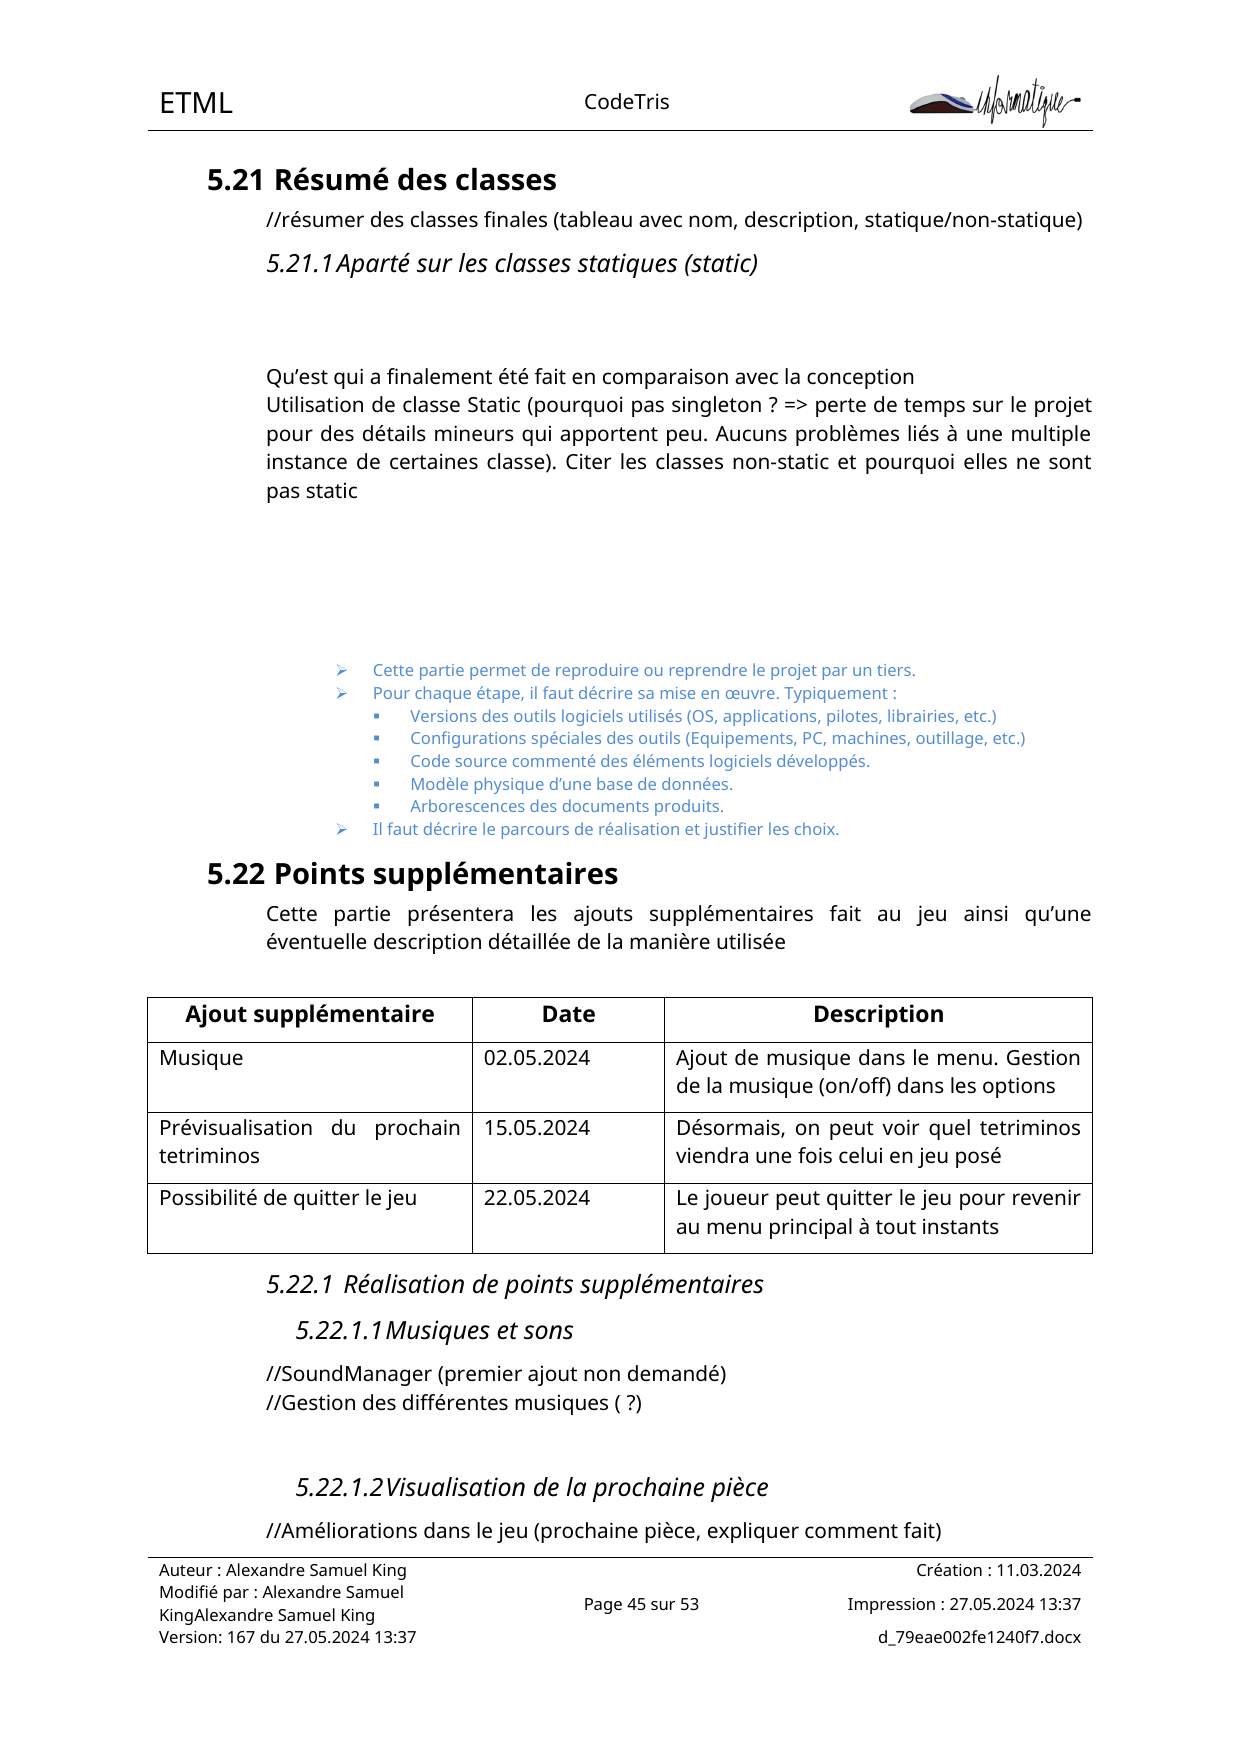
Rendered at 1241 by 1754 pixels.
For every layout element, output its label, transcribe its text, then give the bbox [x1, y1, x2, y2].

table_cell Musique [148, 1043, 472, 1112]
list Arborescences des documents produits. [373, 795, 1092, 818]
table_header Date [473, 998, 664, 1042]
subtitle Points supplémentaires [207, 853, 1092, 893]
list Modèle physique d’une base de données. [373, 772, 1092, 795]
list Code source commenté des éléments logiciels développés. [373, 750, 1092, 772]
picture [909, 75, 1082, 128]
table_cell Désormais, on peut voir quel tetriminos viendra une fois celui en jeu posé [665, 1113, 1092, 1182]
table_cell 15.05.2024 [473, 1113, 664, 1182]
table_cell 22.05.2024 [473, 1184, 664, 1253]
table_cell Possibilité de quitter le jeu [148, 1184, 472, 1253]
table_header Description [665, 998, 1092, 1042]
text Cette partie présentera les ajouts supplémentaires fait au jeu ainsi qu’une éventuelle description détaillée de la manière utilisée [266, 899, 1092, 956]
list Il faut décrire le parcours de réalisation et justifier les choix. [335, 818, 1092, 841]
text //SoundManager (premier ajout non demandé) [266, 1359, 1092, 1388]
text //résumer des classes finales (tableau avec nom, description, statique/non-statique) [266, 205, 1092, 233]
subtitle Musiques et sons [295, 1313, 1092, 1347]
text Utilisation de classe Static (pourquoi pas singleton ? => perte de temps sur le projet pour des détails mineurs qui apportent peu. Aucuns problèmes liés à une multiple instance de certaines classe). Citer les classes non-static et pourquoi elles ne sont pas static [266, 390, 1092, 504]
text //Gestion des différentes musiques ( ?) [266, 1388, 1092, 1416]
text //Améliorations dans le jeu (prochaine pièce, expliquer comment fait) [266, 1516, 1092, 1545]
table_cell Le joueur peut quitter le jeu pour revenir au menu principal à tout instants [665, 1184, 1092, 1253]
list Configurations spéciales des outils (Equipements, PC, machines, outillage, etc.) [373, 727, 1092, 750]
list Versions des outils logiciels utilisés (OS, applications, pilotes, librairies, etc.) [373, 704, 1092, 727]
subtitle Aparté sur les classes statiques (static) [266, 246, 1092, 280]
table_cell Prévisualisation du prochain tetriminos [148, 1113, 472, 1182]
text Qu’est qui a finalement été fait en comparaison avec la conception [266, 362, 1092, 390]
list Pour chaque étape, il faut décrire sa mise en œuvre. Typiquement : [335, 682, 1092, 704]
subtitle Visualisation de la prochaine pièce [295, 1470, 1092, 1504]
table_cell 02.05.2024 [473, 1043, 664, 1112]
table_cell Ajout de musique dans le menu. Gestion de la musique (on/off) dans les options [665, 1043, 1092, 1112]
subtitle Résumé des classes [207, 159, 1092, 199]
table_header Ajout supplémentaire [148, 998, 472, 1042]
list Cette partie permet de reproduire ou reprendre le projet par un tiers. [335, 659, 1092, 682]
subtitle Réalisation de points supplémentaires [266, 1266, 1092, 1300]
